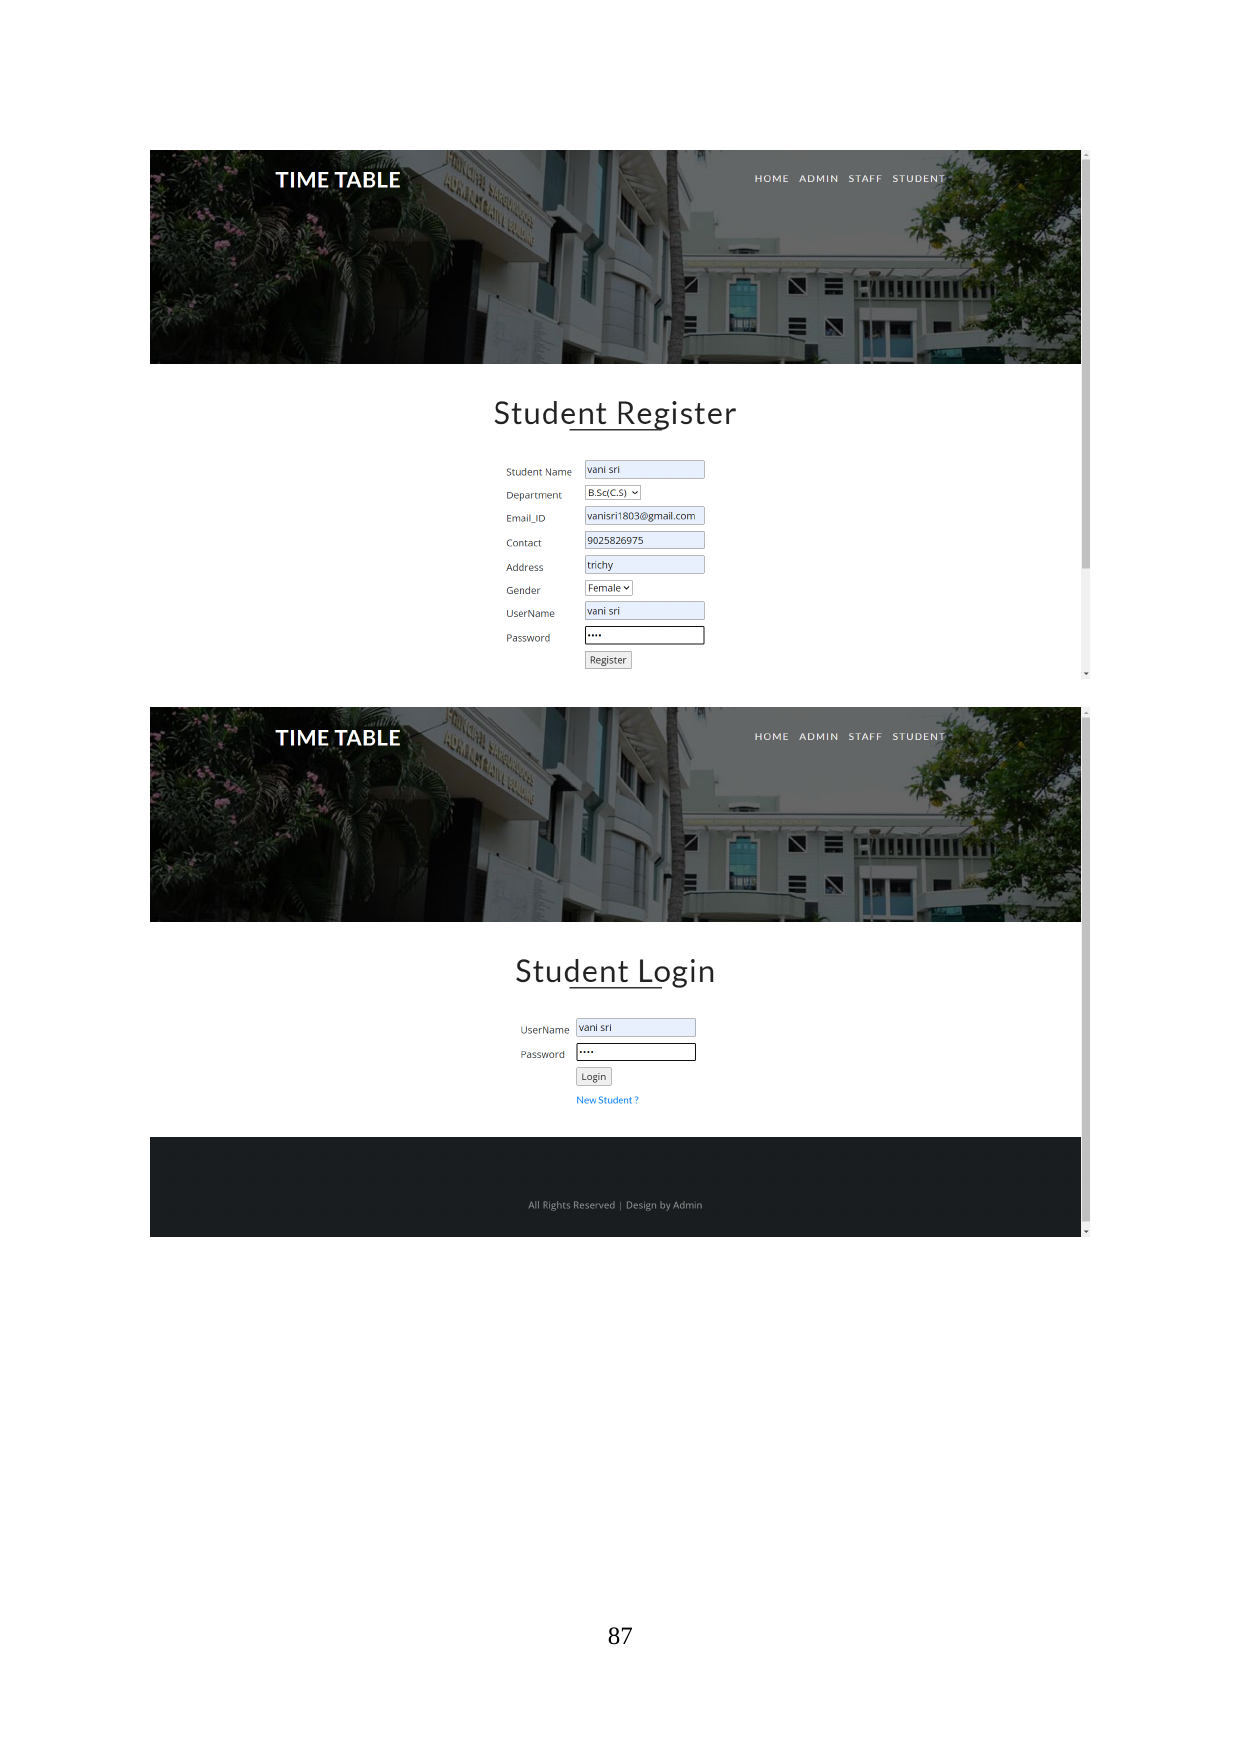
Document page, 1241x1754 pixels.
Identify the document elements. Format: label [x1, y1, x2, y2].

picture [150, 707, 1091, 1237]
picture [150, 150, 1091, 679]
